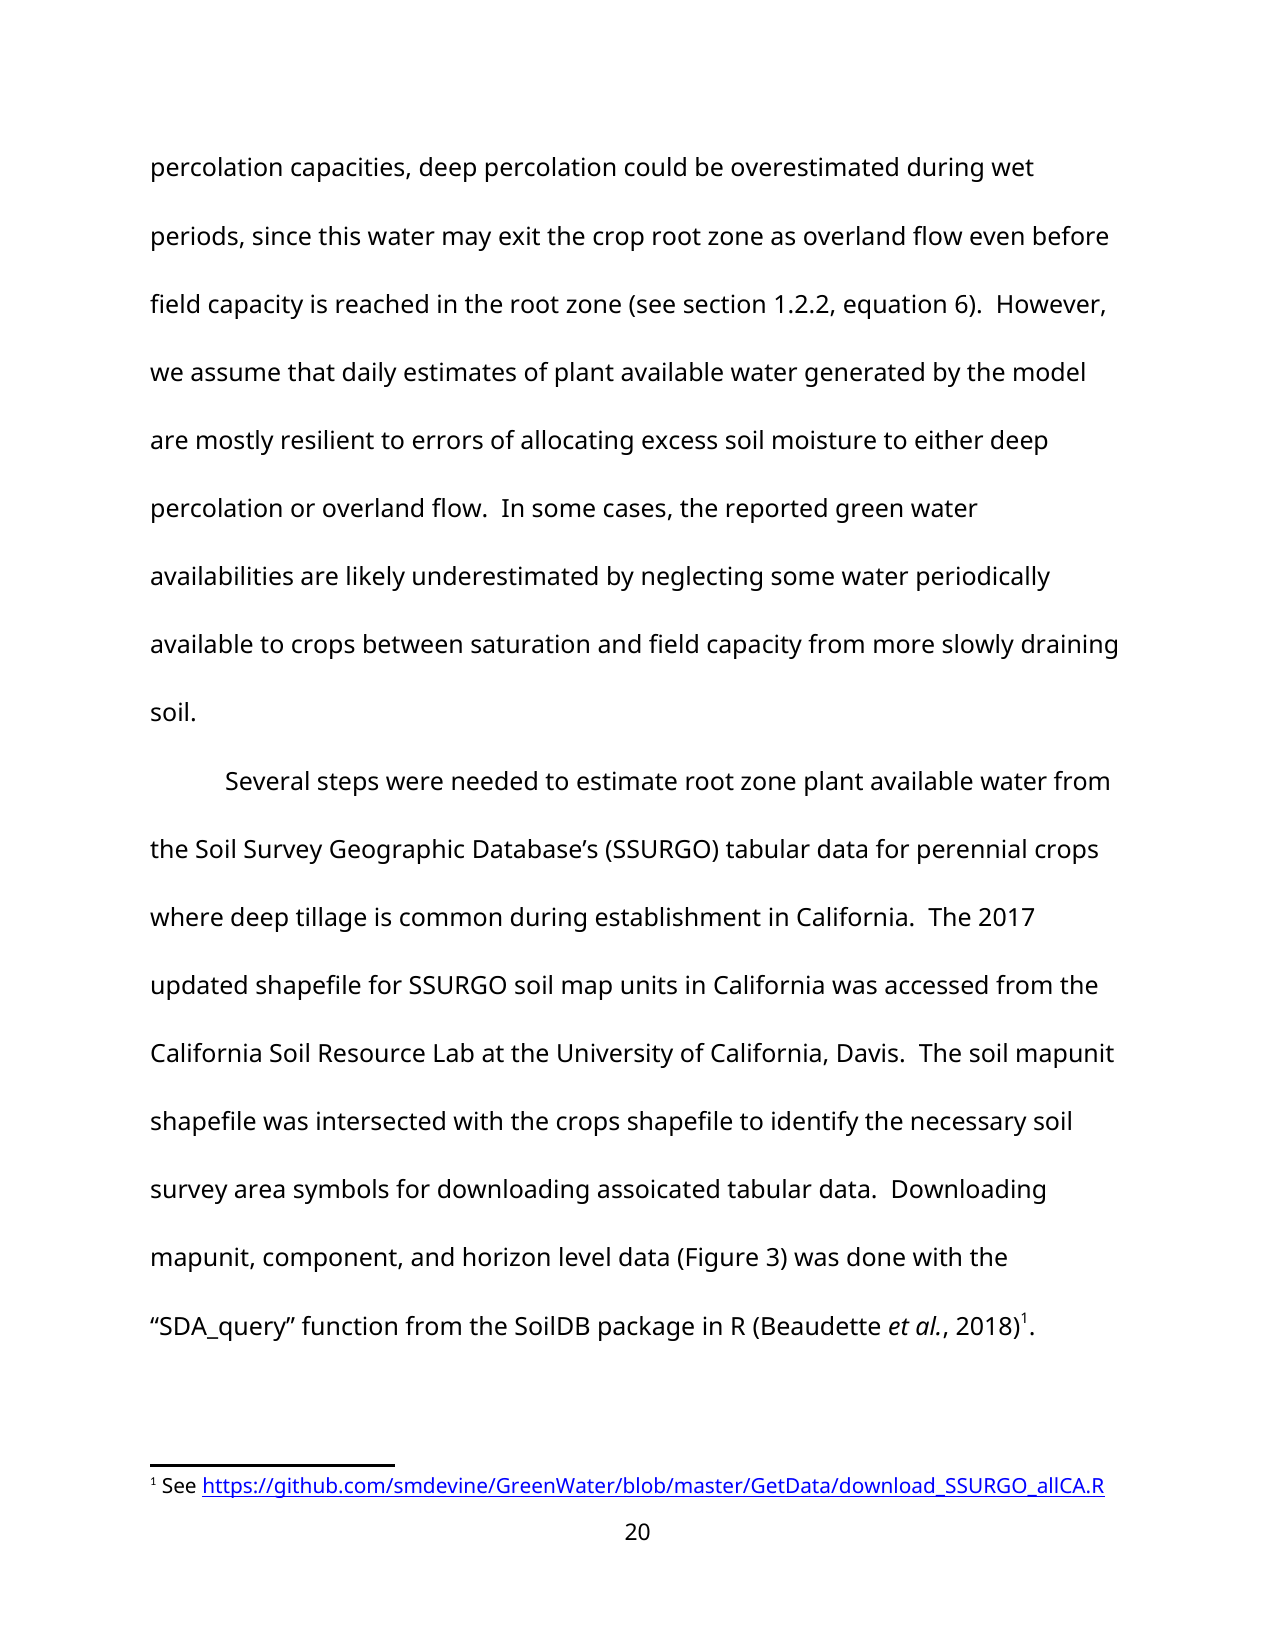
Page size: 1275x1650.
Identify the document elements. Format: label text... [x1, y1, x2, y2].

text Several steps were needed to estimate root zone plant available water from the Soil Survey Geographic Database’s (SSURGO) tabular data for perennial crops where deep tillage is common during establishment in California. The 2017 updated shapefile for SSURGO soil map units in California was accessed from the California Soil Resource Lab at the University of California, Davis. The soil mapunit shapefile was intersected with the crops shapefile to identify the necessary soil survey area symbols for downloading assoicated tabular data. Downloading mapunit, component, and horizon level data (Figure 3) was done with the “SDA_query” function from the SoilDB package in R (Beaudette et al., 2018). [150, 763, 1125, 1342]
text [150, 150, 1125, 729]
